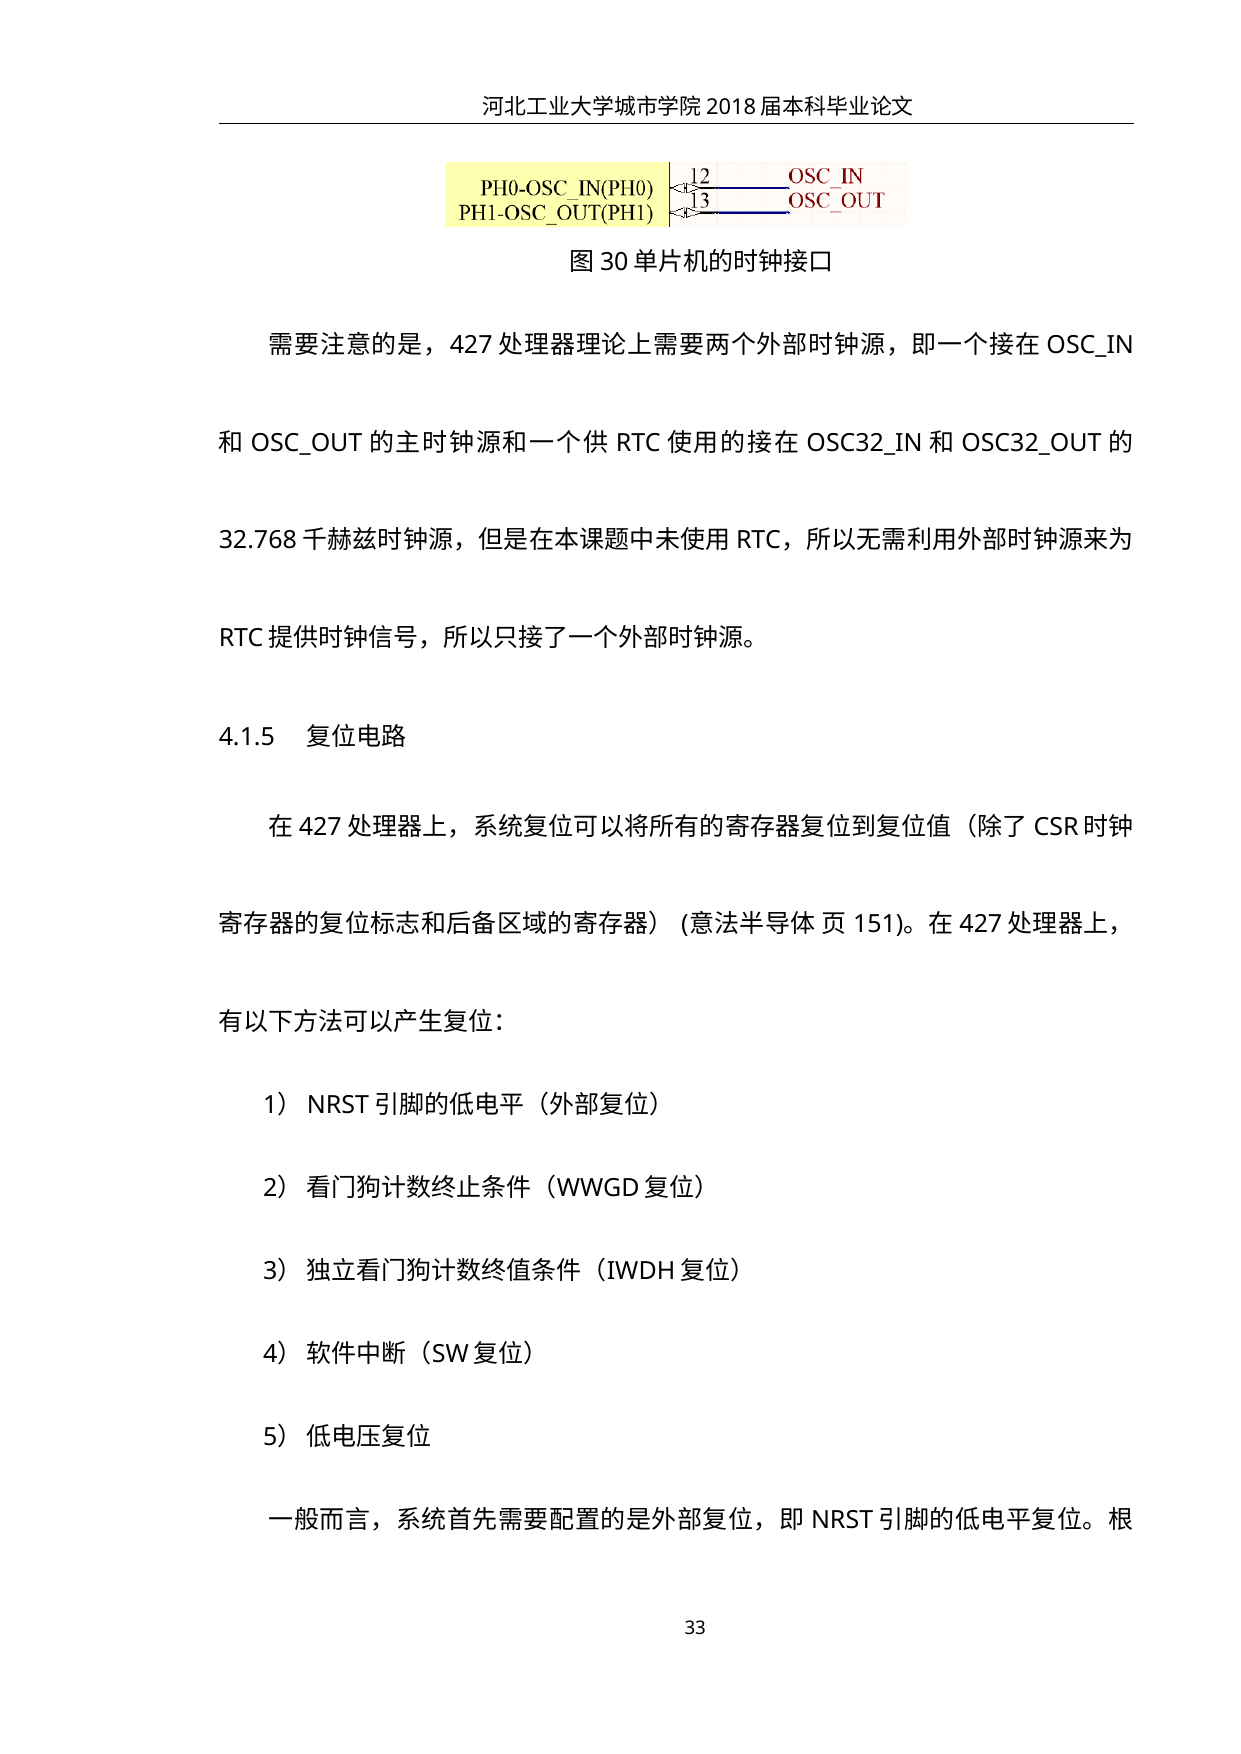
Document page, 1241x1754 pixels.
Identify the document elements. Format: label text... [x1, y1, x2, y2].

text 在427处理器上，系统复位可以将所有的寄存器复位到复位值（除了CSR时钟寄存器的复位标志和后备区域的寄存器）。在427处理器上，有以下方法可以产生复位： [218, 792, 1134, 1052]
list 看门狗计数终止条件（WWGD复位） [263, 1153, 1134, 1218]
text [218, 1486, 1134, 1551]
picture [445, 162, 907, 227]
list 软件中断（SW复位） [263, 1319, 1134, 1384]
list 独立看门狗计数终值条件（IWDH复位） [263, 1236, 1134, 1301]
list 低电压复位 [263, 1402, 1134, 1467]
title 复位电路 [218, 702, 1134, 767]
text 图 单片机的时钟接口 [218, 227, 1134, 292]
list NRST引脚的低电平（外部复位） [263, 1070, 1134, 1135]
text 需要注意的是，427处理器理论上需要两个外部时钟源，即一个接在OSC_IN和OSC_OUT的主时钟源和一个供RTC使用的接在OSC32_IN和OSC32_OUT的32.768千赫兹时钟源，但是在本课题中未使用RTC，所以无需利用外部时钟源来为RTC提供时钟信号，所以只接了一个外部时钟源。 [218, 310, 1134, 668]
